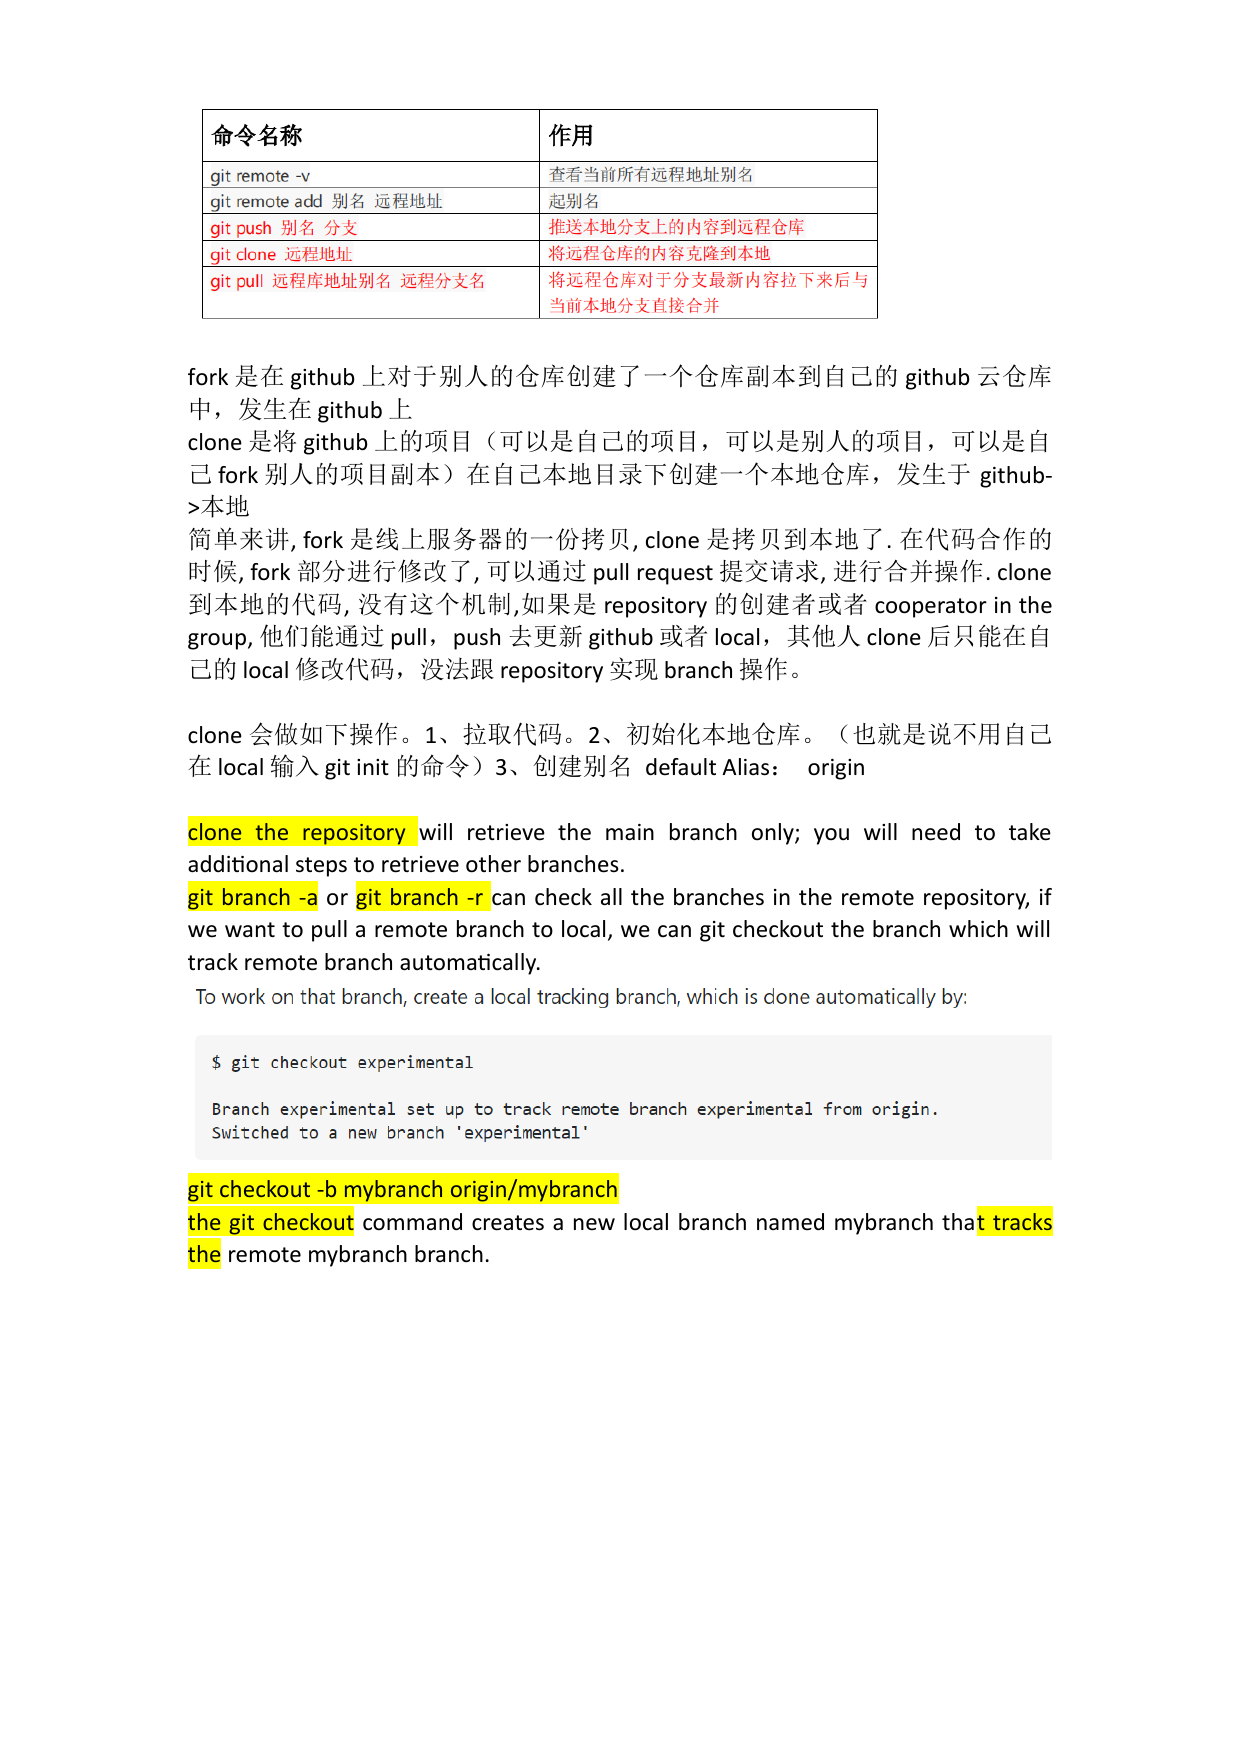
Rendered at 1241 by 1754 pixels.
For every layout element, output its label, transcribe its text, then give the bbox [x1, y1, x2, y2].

list clone是将github上的项目（可以是自己的项目，可以是别人的项目，可以是自己fork别人的项目副本）在自己本地目录下创建一个本地仓库，发生于github->本地 [187, 425, 1053, 522]
text the git checkout command creates a new local branch named mybranch that tracks the remote mybranch branch. [187, 1205, 1053, 1270]
list 简单来讲, fork是线上服务器的一份拷贝, clone是拷贝到本地了. 在代码合作的时候, fork部分进行修改了, 可以通过pull request提交请求, 进行合并操作. clone到本地的代码, 没有这个机制,如果是repository的创建者或者cooperator in the group, 他们能通过pull，push 去更新github或者local，其他人clone后只能在自己的local修改代码，没法跟repository实现branch操作。 [187, 522, 1053, 685]
text clone the repository will retrieve the main branch only; you will need to take additional steps to retrieve other branches. [187, 815, 1053, 880]
picture [187, 100, 893, 330]
picture [187, 977, 1052, 1169]
list fork是在github上对于别人的仓库创建了一个仓库副本到自己的github云仓库中，发生在github上 [187, 360, 1053, 425]
text clone 会做如下操作。1、拉取代码。2、初始化本地仓库。（也就是说不用自己在local输入git init 的命令）3、创建别名 default Alias： origin [187, 717, 1053, 782]
text git checkout -b mybranch origin/mybranch [187, 1172, 1053, 1205]
text git branch -a or git branch -r can check all the branches in the remote repository, if we want to pull a remote branch to local, we can git checkout the branch which will track remote branch automatically. [187, 880, 1053, 977]
